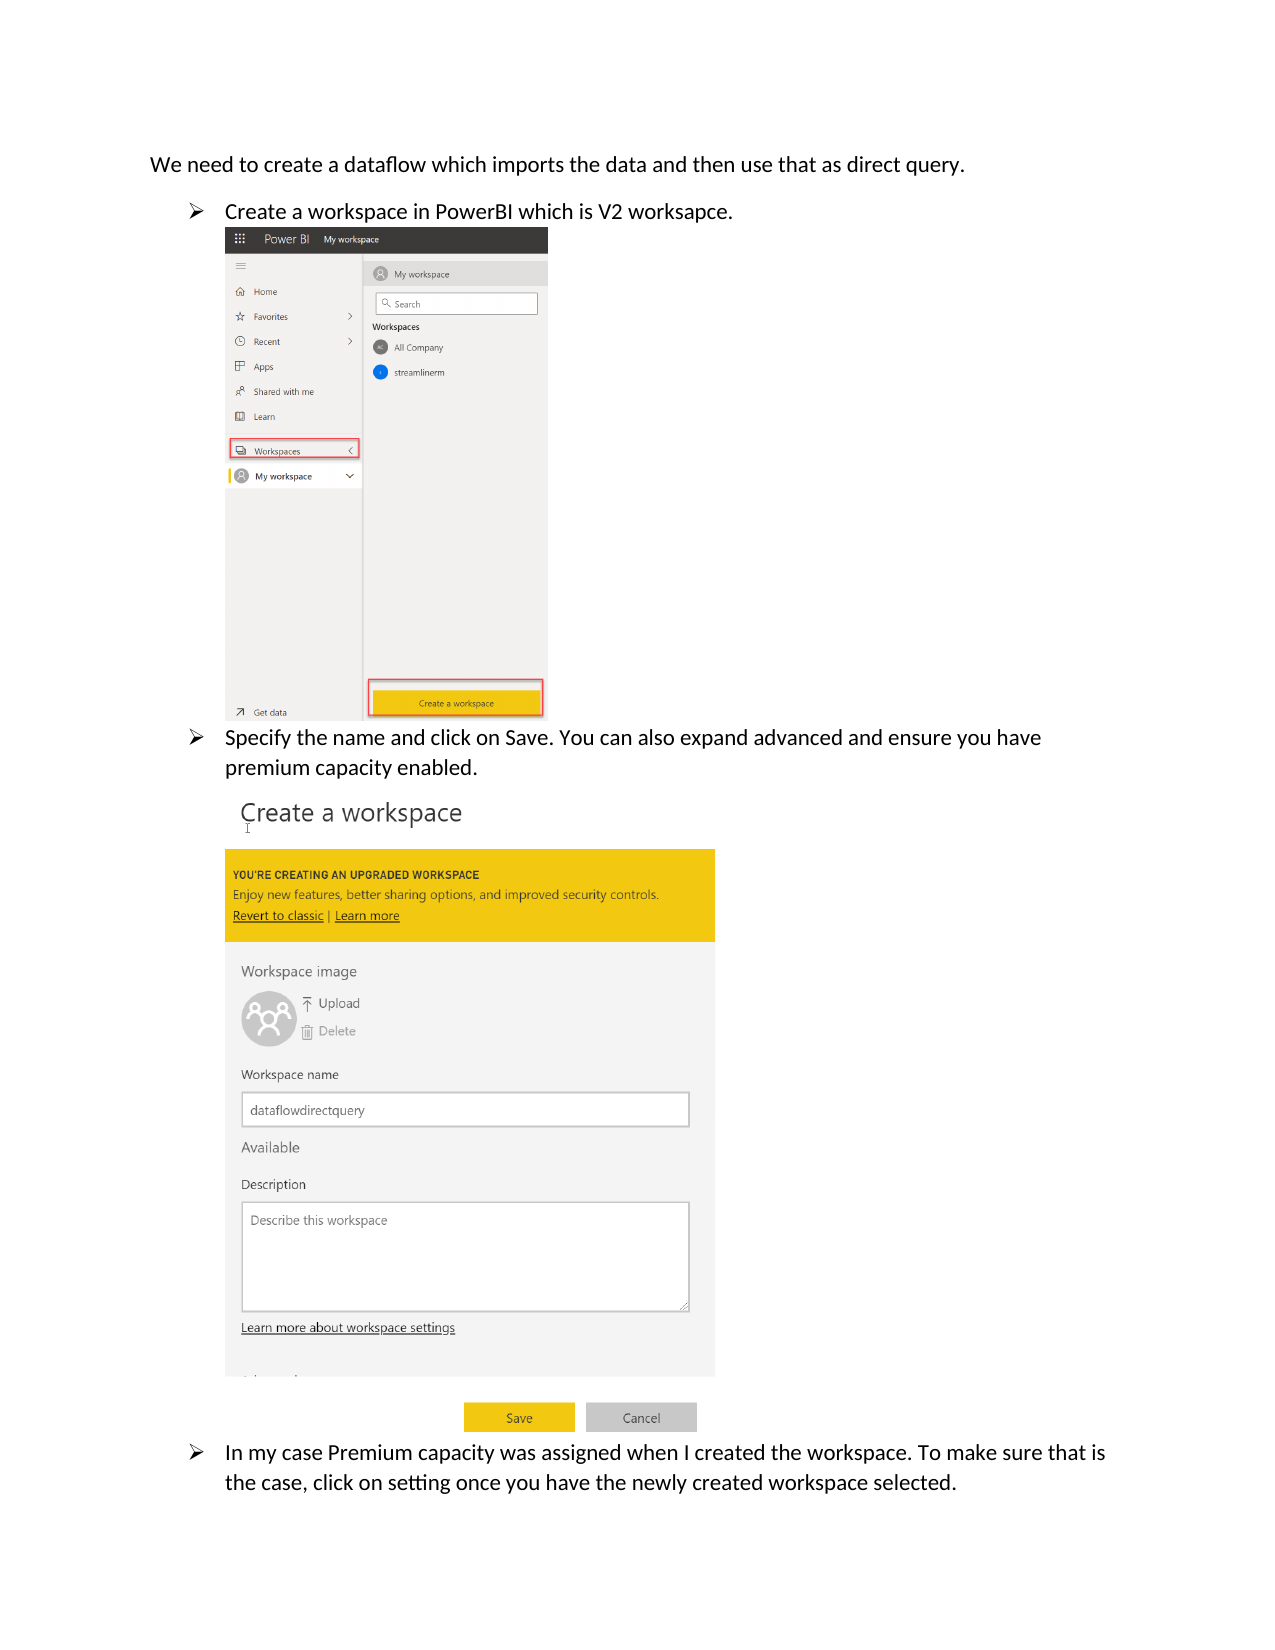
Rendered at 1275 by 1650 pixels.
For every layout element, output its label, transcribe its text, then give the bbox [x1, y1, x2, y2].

text We need to create a dataflow which imports the data and then use that as direct query. [150, 150, 1125, 178]
list Create a workspace in PowerBI which is V2 worksapce. [187, 197, 1125, 225]
list Specify the name and click on Save. You can also expand advanced and ensure you have premium capacity enabled. [187, 723, 1125, 781]
picture [225, 227, 548, 721]
list In my case Premium capacity was assigned when I created the workspace. To make sure that is the case, click on setting once you have the newly created workspace selected. [187, 1438, 1125, 1496]
picture [225, 783, 715, 1436]
